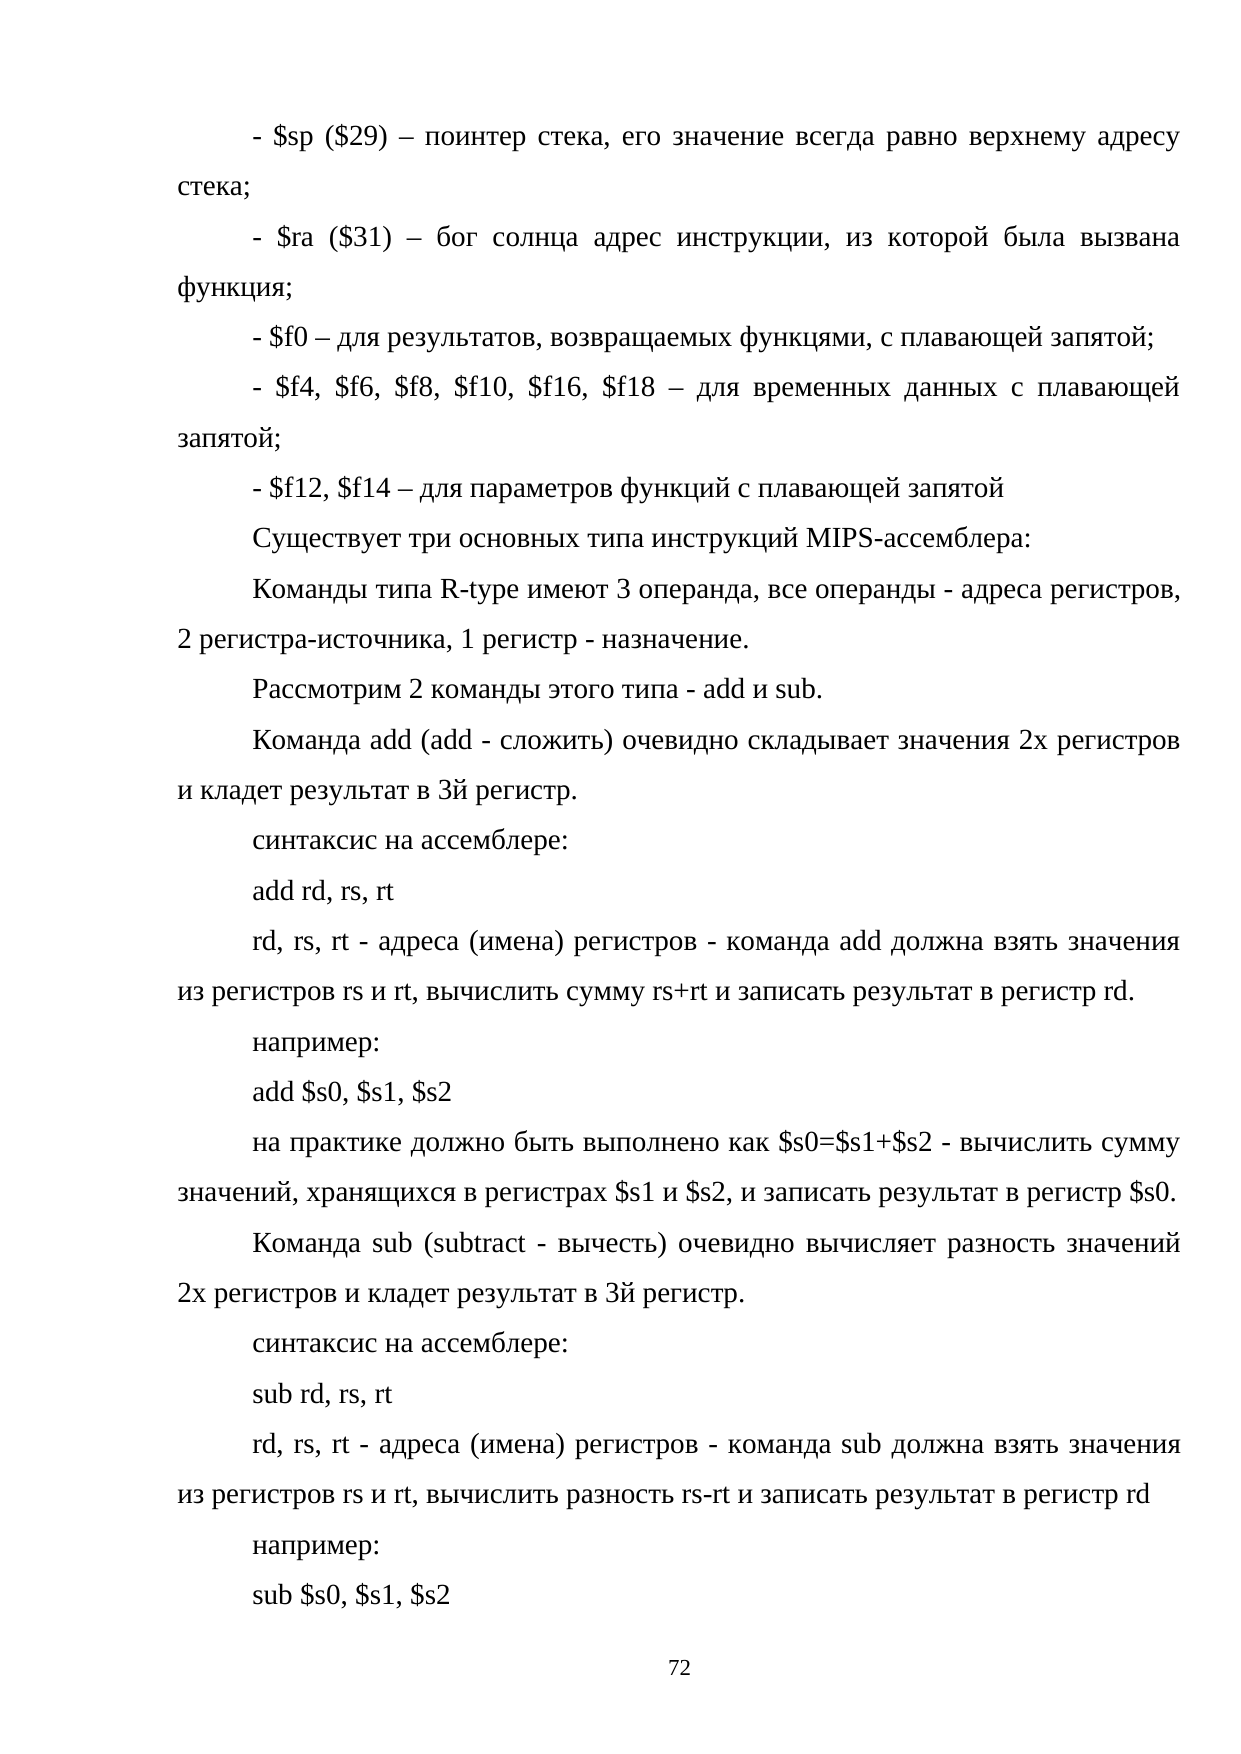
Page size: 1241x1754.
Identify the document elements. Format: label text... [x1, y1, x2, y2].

text на практике должно быть выполнено как $s0=$s1+$s2 - вычислить сумму значений, хранящихся в регистрах $s1 и $s2, и записать результат в регистр $s0. [177, 1124, 1182, 1208]
text Рассмотрим 2 команды этого типа - add и sub. [177, 671, 1182, 705]
text - $f4, $f6, $f8, $f10, $f16, $f18 – для временных данных с плавающей запятой; [177, 369, 1182, 453]
text синтаксис на ассемблере: [177, 1326, 1182, 1359]
text Команды типа R-type имеют 3 операнда, все операнды - адреса регистров, 2 регистра-источника, 1 регистр - назначение. [177, 571, 1182, 655]
text Команда add (add - сложить) очевидно складывает значения 2х регистров и кладет результат в 3й регистр. [177, 722, 1182, 806]
text Команда sub (subtract - вычесть) очевидно вычисляет разность значений 2х регистров и кладет результат в 3й регистр. [177, 1225, 1182, 1309]
text rd, rs, rt - адреса (имена) регистров - команда add должна взять значения из регистров rs и rt, вычислить сумму rs+rt и записать результат в регистр rd. [177, 923, 1182, 1007]
text - $f12, $f14 – для параметров функций с плавающей запятой [177, 470, 1182, 504]
text - $ra ($31) – бог солнца адрес инструкции, из которой была вызвана функция; [177, 219, 1182, 302]
text например: [177, 1527, 1182, 1560]
text синтаксис на ассемблере: [177, 822, 1182, 856]
text sub rd, rs, rt [177, 1376, 1182, 1409]
text Существует три основных типа инструкций MIPS-ассемблера: [177, 521, 1182, 554]
text add rd, rs, rt [177, 873, 1182, 906]
text например: [177, 1024, 1182, 1057]
text - $sp ($29) – поинтер стека, его значение всегда равно верхнему адресу стека; [177, 118, 1182, 202]
text - $f0 – для результатов, возвращаемых функцями, с плавающей запятой; [177, 319, 1182, 353]
text add $s0, $s1, $s2 [177, 1074, 1182, 1107]
text sub $s0, $s1, $s2 [177, 1577, 1182, 1611]
text rd, rs, rt - адреса (имена) регистров - команда sub должна взять значения из регистров rs и rt, вычислить разность rs-rt и записать результат в регистр rd [177, 1426, 1182, 1510]
